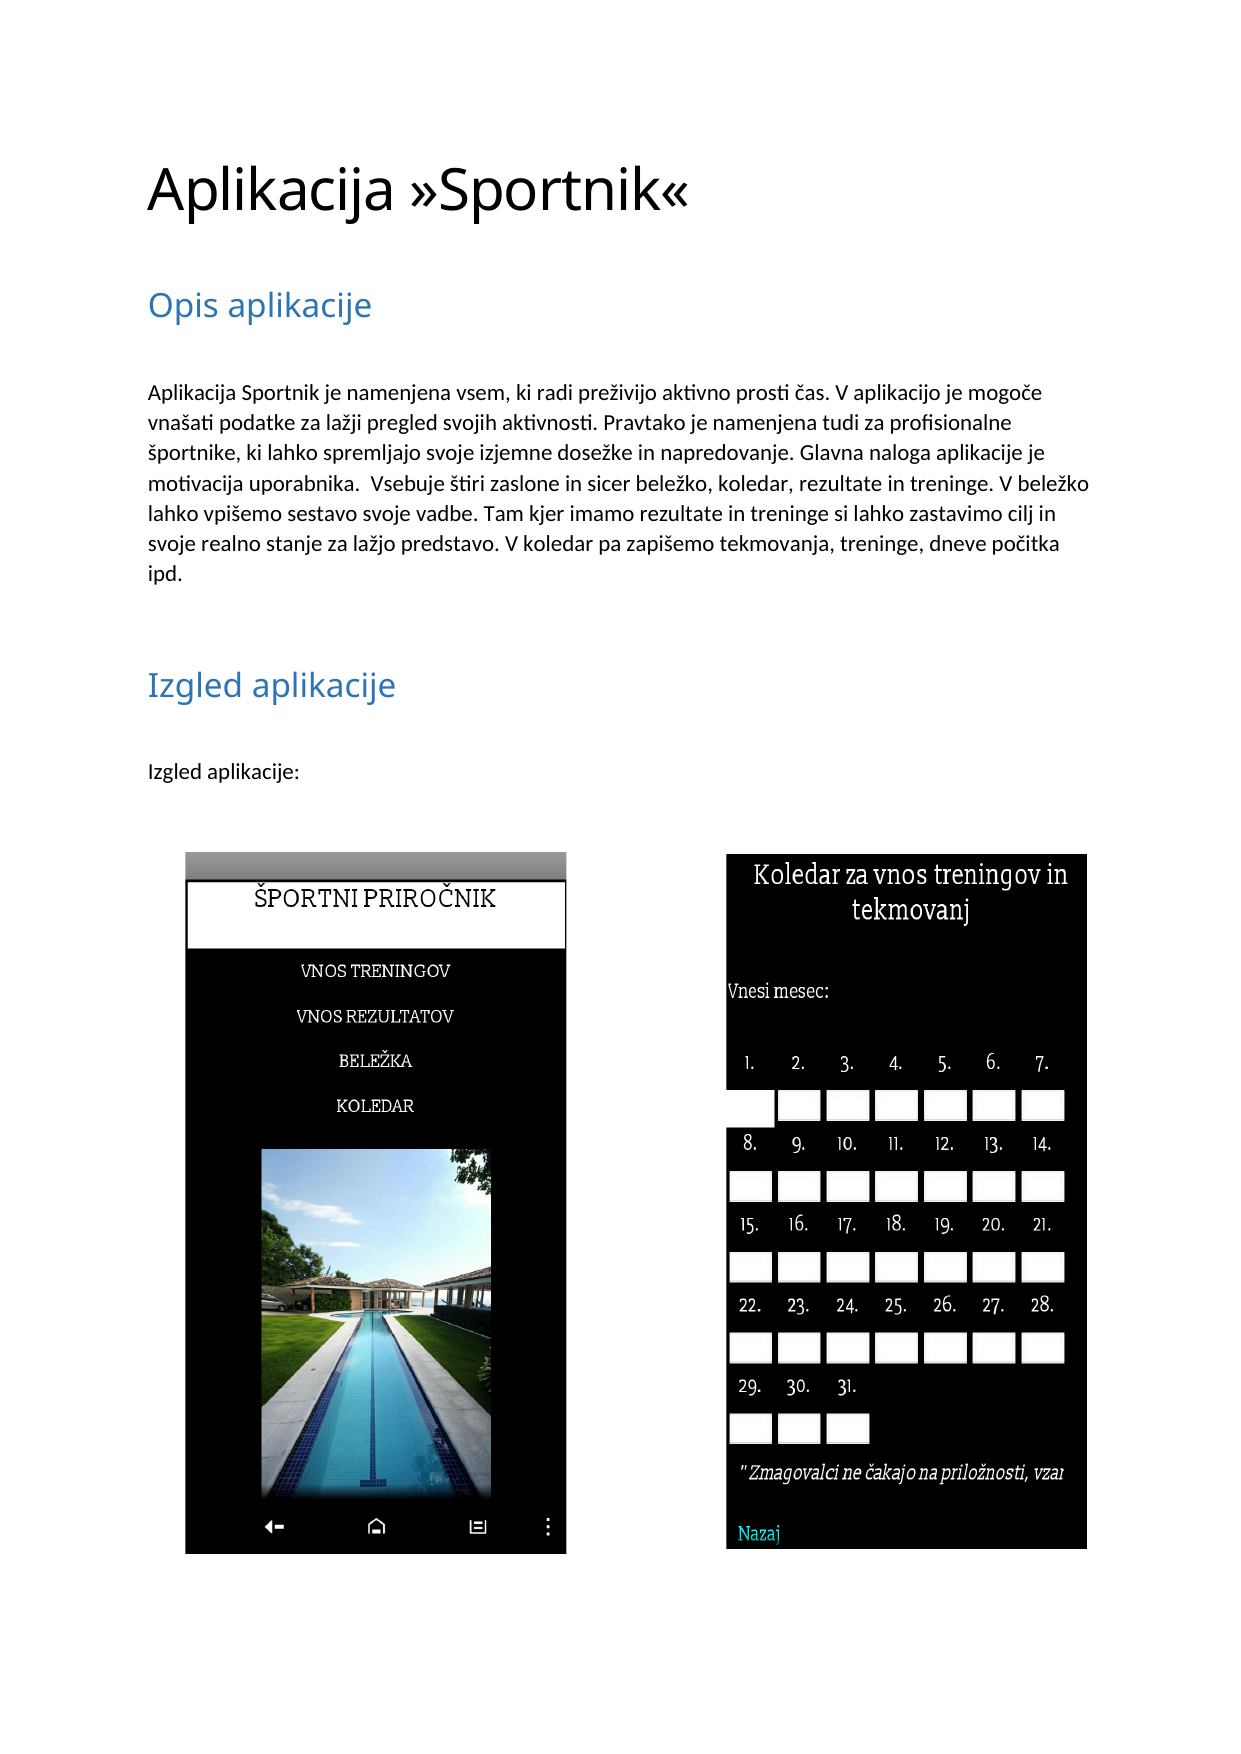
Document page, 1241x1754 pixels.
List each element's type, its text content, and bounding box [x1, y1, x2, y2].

picture [726, 854, 1087, 1549]
picture [185, 852, 567, 1554]
subtitle Opis aplikacije [148, 282, 1093, 328]
title Aplikacija »Sportnik« [148, 148, 1093, 227]
subtitle Izgled aplikacije [148, 661, 1093, 707]
text Aplikacija Sportnik je namenjena vsem, ki radi preživijo aktivno prosti čas. V aplikacijo je mogoče vnašati podatke za lažji pregled svojih aktivnosti. Pravtako je namenjena tudi za profisionalne športnike, ki lahko spremljajo svoje izjemne dosežke in napredovanje. Glavna naloga aplikacije je motivacija uporabnika. Vsebuje štiri zaslone in sicer beležko, koledar, rezultate in treninge. V beležko lahko vpišemo sestavo svoje vadbe. Tam kjer imamo rezultate in treninge si lahko zastavimo cilj in svoje realno stanje za lažjo predstavo. V koledar pa zapišemo tekmovanja, treninge, dneve počitka ipd. [148, 378, 1093, 587]
text Izgled aplikacije: [148, 757, 1093, 785]
